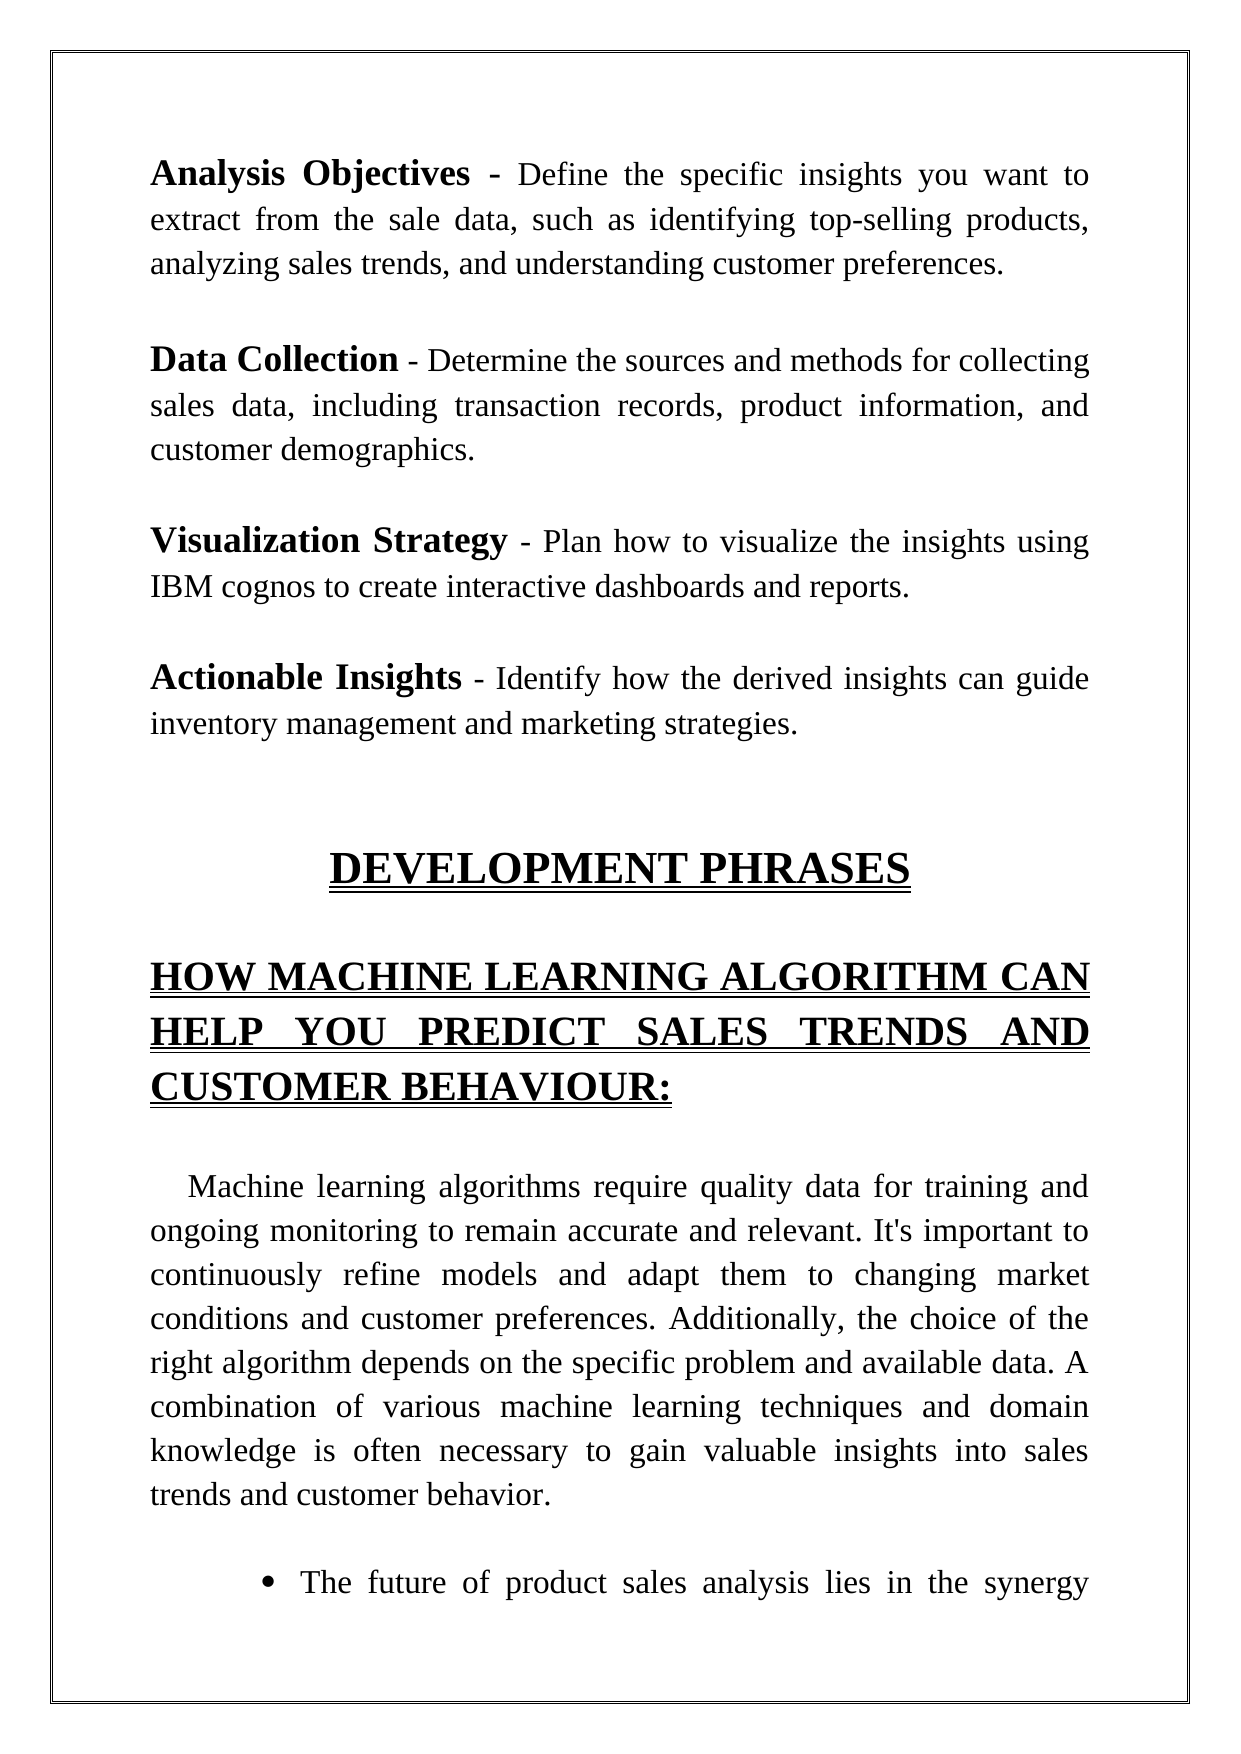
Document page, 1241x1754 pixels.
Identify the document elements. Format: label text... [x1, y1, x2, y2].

text Analysis Objectives - Define the specific insights you want to extract from the sale data, such as identifying top-selling products, analyzing sales trends, and understanding customer preferences. [150, 150, 1090, 281]
text Machine learning algorithms require quality data for training and ongoing monitoring to remain accurate and relevant. It's important to continuously refine models and adapt them to changing market conditions and customer preferences. Additionally, the choice of the right algorithm depends on the specific problem and available data. A combination of various machine learning techniques and domain knowledge is often necessary to gain valuable insights into sales trends and customer behavior. [150, 1166, 1090, 1513]
text HOW MACHINE LEARNING ALGORITHM CAN HELP YOU PREDICT SALES TRENDS AND CUSTOMER BEHAVIOUR: [150, 998, 1090, 1047]
text HOW MACHINE LEARNING ALGORITHM CAN HELP YOU PREDICT SALES TRENDS AND CUSTOMER BEHAVIOUR: [150, 1053, 1090, 1109]
text Data Collection - Determine the sources and methods for collecting sales data, including transaction records, product information, and customer demographics. [150, 337, 1090, 468]
text HOW MACHINE LEARNING ALGORITHM CAN HELP YOU PREDICT SALES TRENDS AND CUSTOMER BEHAVIOUR: [150, 951, 1090, 992]
text Visualization Strategy - Plan how to visualize the insights using IBM cognos to create interactive dashboards and reports. [150, 518, 1090, 605]
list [262, 1563, 1090, 1601]
text Actionable Insights - Identify how the derived insights can guide inventory management and marketing strategies. [150, 654, 1090, 742]
text DEVELOPMENT PHRASES [150, 841, 1090, 894]
